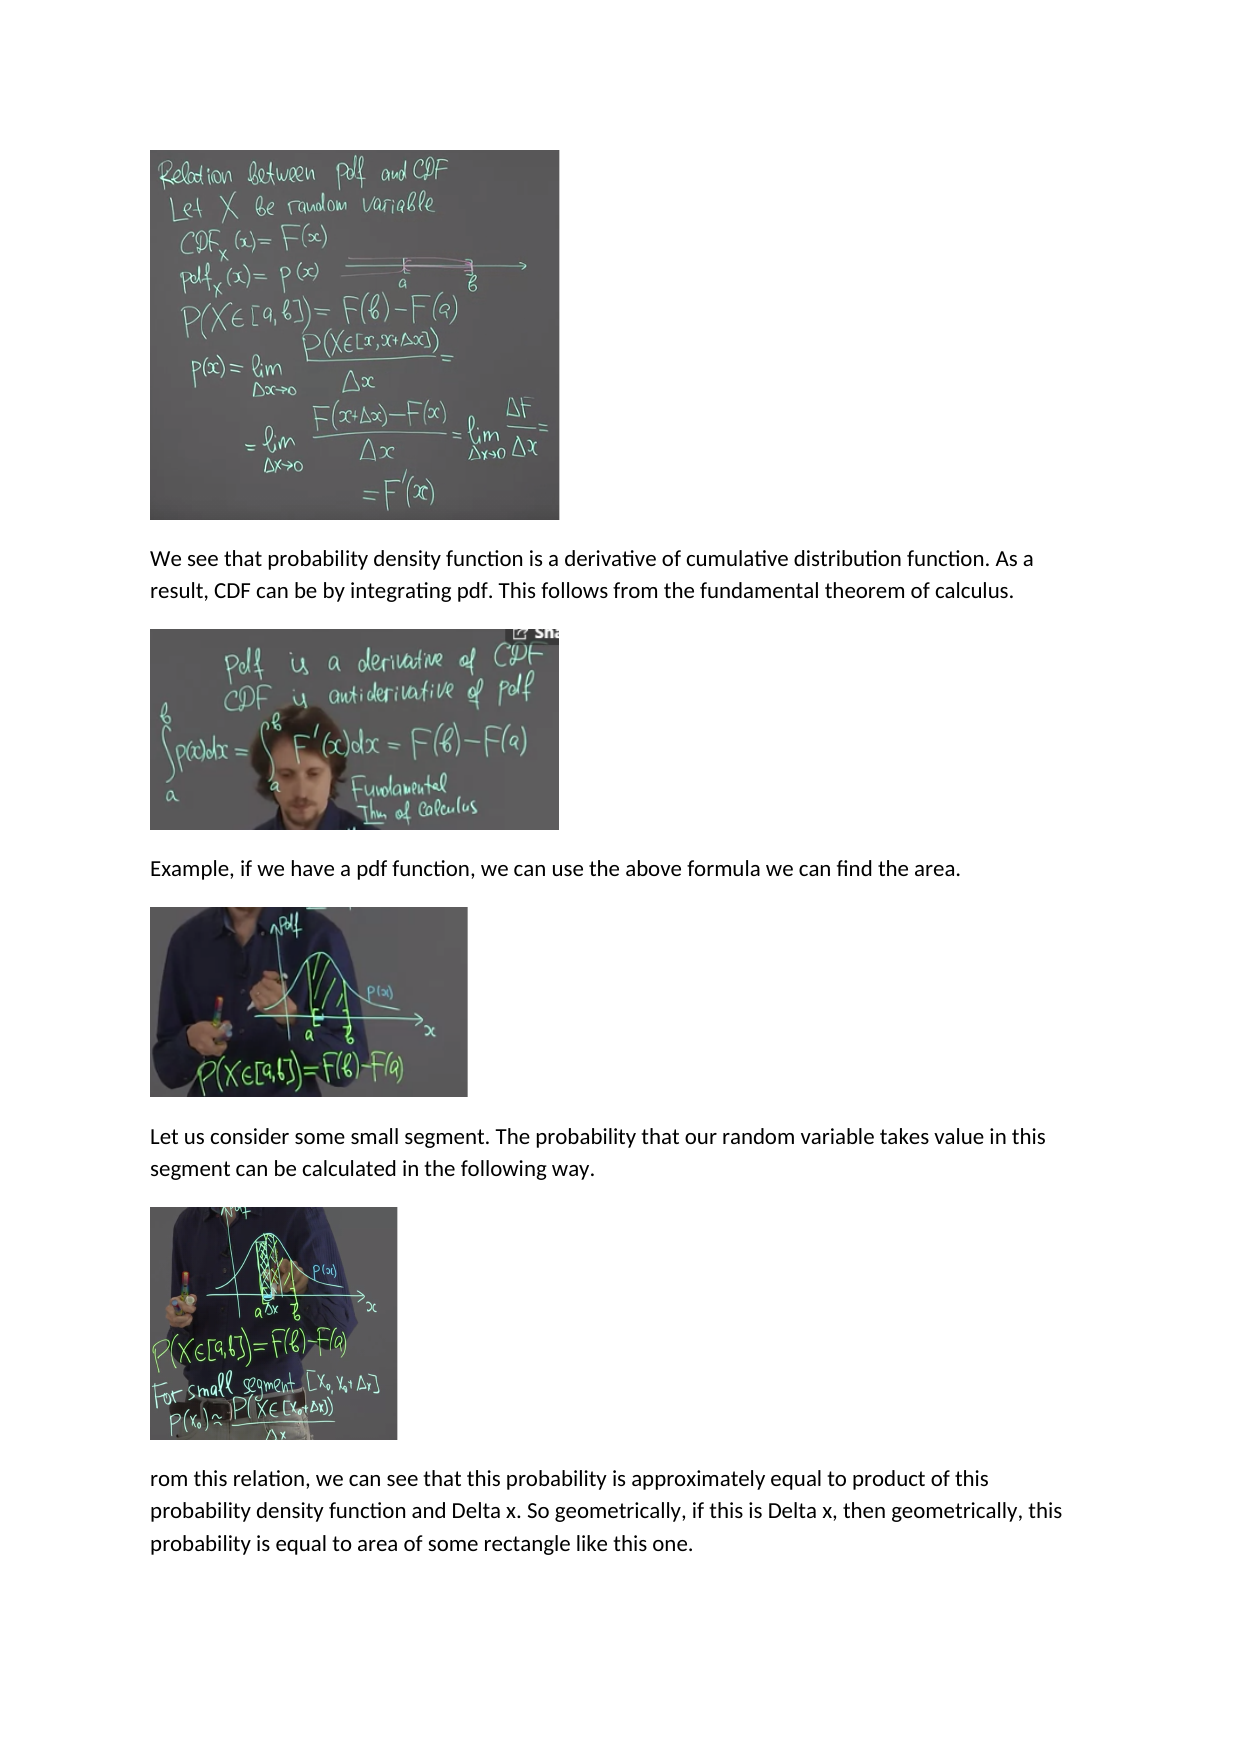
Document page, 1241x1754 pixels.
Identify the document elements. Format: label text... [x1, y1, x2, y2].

text Let us consider some small segment. The probability that our random variable takes value in this segment can be calculated in the following way. [150, 1122, 1090, 1182]
picture [150, 907, 468, 1097]
picture [150, 629, 559, 830]
text rom this relation, we can see that this probability is approximately equal to product of this probability density function and Delta x. So geometrically, if this is Delta x, then geometrically, this probability is equal to area of some rectangle like this one. [150, 1464, 1090, 1557]
picture [150, 150, 560, 520]
picture [150, 1207, 398, 1440]
text Example, if we have a pdf function, we can use the above formula we can find the area. [150, 854, 1090, 882]
text We see that probability density function is a derivative of cumulative distribution function. As a result, CDF can be by integrating pdf. This follows from the fundamental theorem of calculus. [150, 544, 1090, 604]
